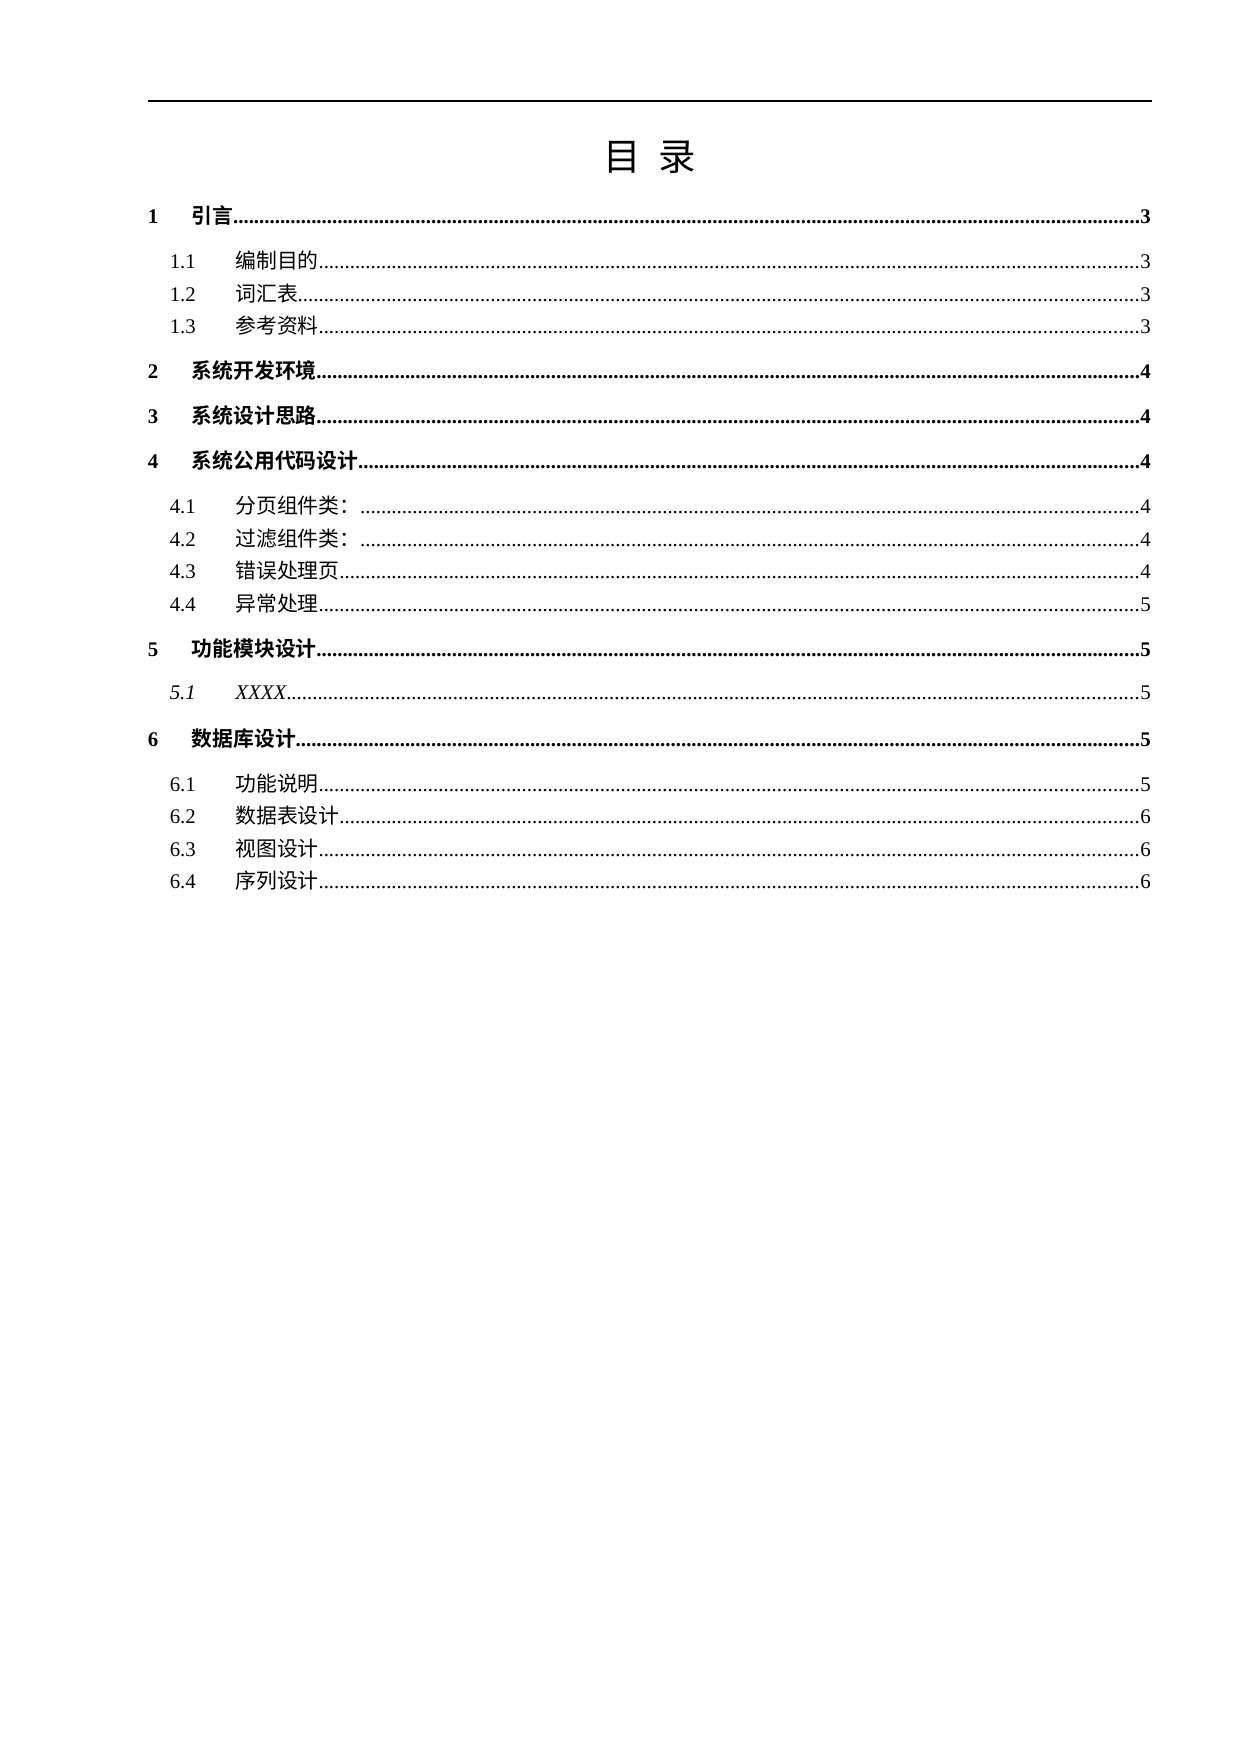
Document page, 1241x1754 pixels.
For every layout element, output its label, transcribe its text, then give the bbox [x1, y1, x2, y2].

text 目 录 [148, 121, 1152, 186]
text 1 引言 3 [148, 199, 1152, 231]
text 5 功能模块设计 5 [148, 631, 1152, 664]
text 4 系统公用代码设计 4 [148, 444, 1152, 476]
text 6 数据库设计 5 [148, 721, 1152, 754]
text 4.1 分页组件类： 4 [169, 489, 1152, 521]
text 1.3 参考资料 3 [169, 309, 1152, 341]
text 6.1 功能说明 5 [169, 766, 1152, 799]
text 6.4 序列设计 6 [169, 864, 1152, 896]
text 6.2 数据表设计 6 [169, 799, 1152, 831]
text 1.2 词汇表 3 [169, 276, 1152, 309]
text 3 系统设计思路 4 [148, 399, 1152, 431]
text 5.1 XXXX 5 [169, 676, 1152, 709]
text 4.2 过滤组件类： 4 [169, 521, 1152, 554]
text 4.3 错误处理页 4 [169, 554, 1152, 586]
text 1.1 编制目的 3 [169, 244, 1152, 276]
text 2 系统开发环境 4 [148, 354, 1152, 386]
text 4.4 异常处理 5 [169, 586, 1152, 619]
text 6.3 视图设计 6 [169, 831, 1152, 864]
